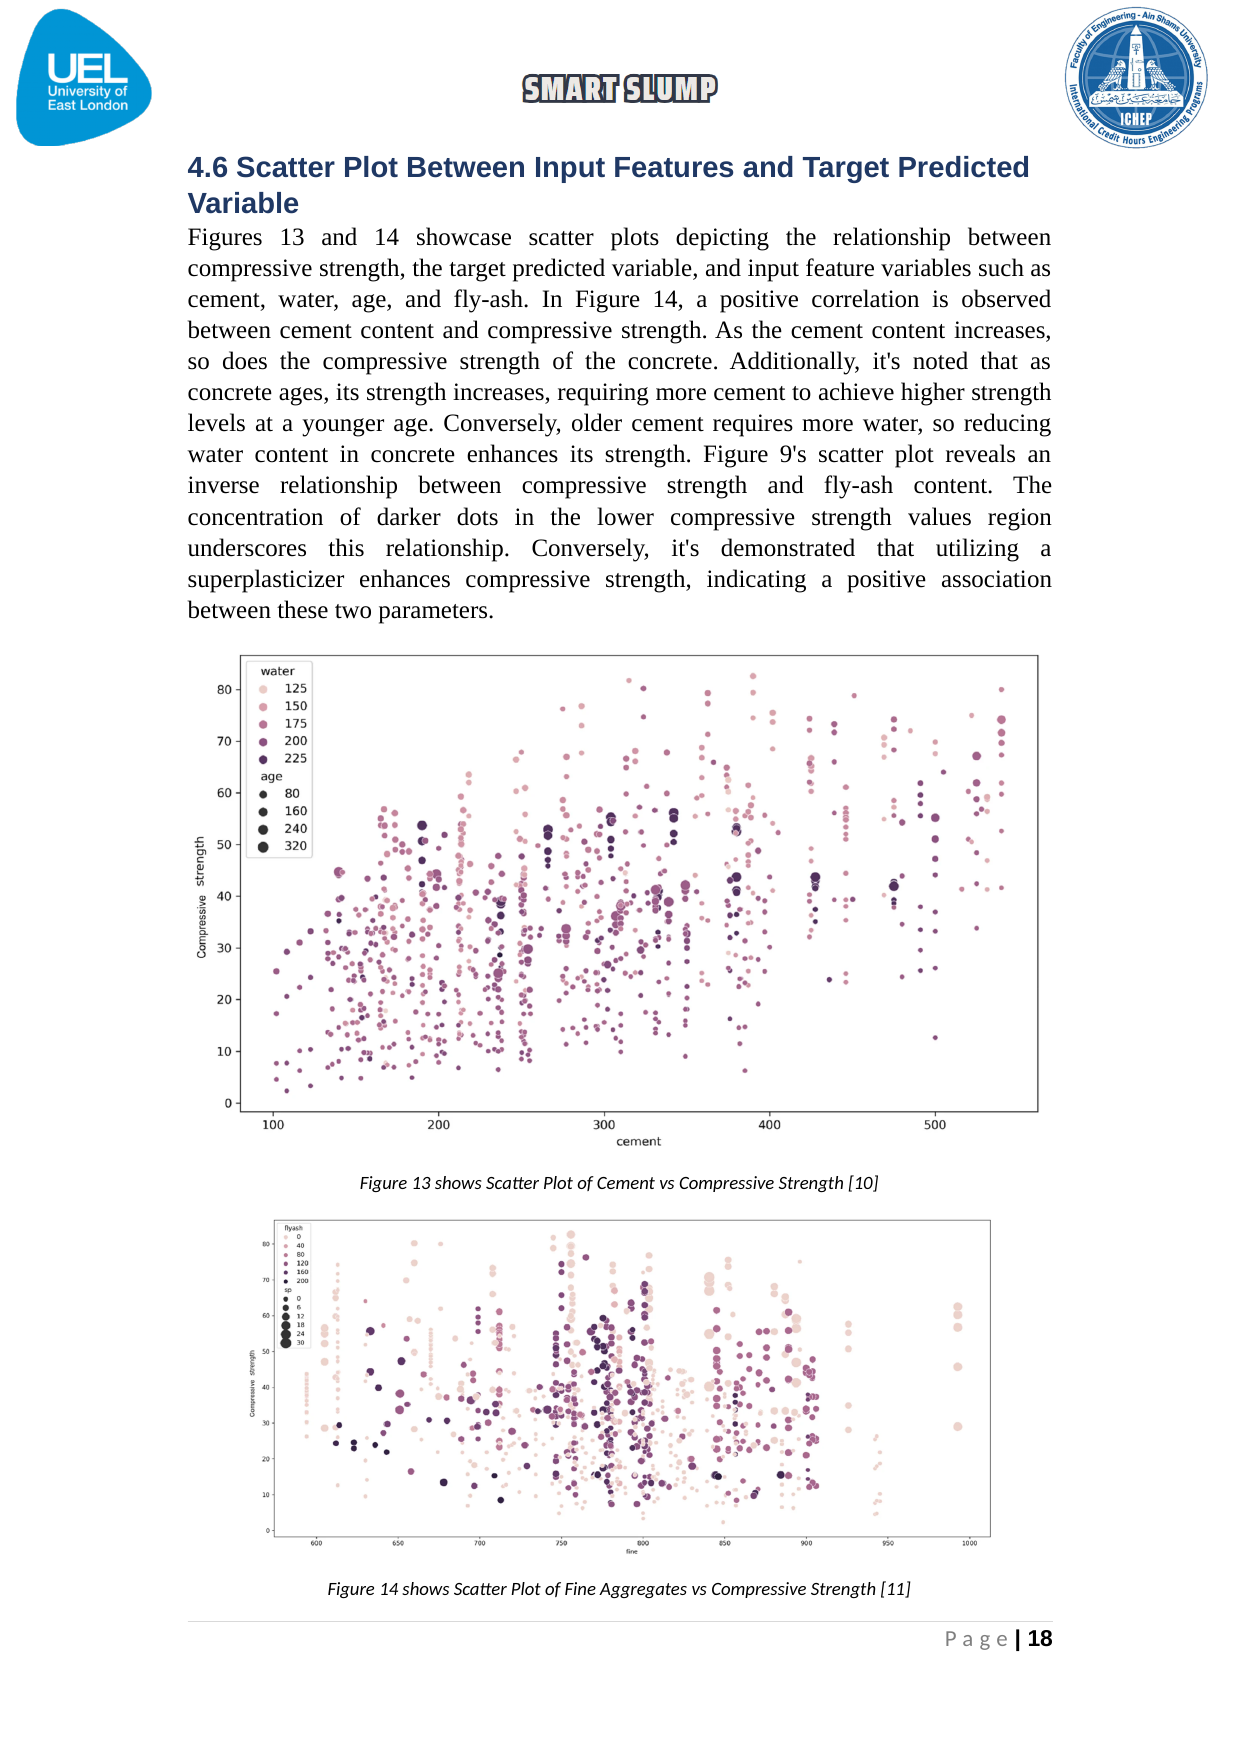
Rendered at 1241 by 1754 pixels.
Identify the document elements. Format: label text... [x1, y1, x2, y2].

text Figure 13 shows Scatter Plot of Cement vs Compressive Strength [10] [187, 1171, 1053, 1194]
picture [1057, 4, 1223, 150]
picture [7, 0, 156, 149]
picture [187, 642, 1053, 1153]
text Figures 13 and 14 showcase scatter plots depicting the relationship between compressive strength, the target predicted variable, and input feature variables such as cement, water, age, and fly-ash. In Figure 14, a positive correlation is observed between cement content and compressive strength. As the cement content increases, so does the compressive strength of the concrete. Additionally, it's noted that as concrete ages, its strength increases, requiring more cement to achieve higher strength levels at a younger age. Conversely, older cement requires more water, so reducing water content in concrete enhances its strength. Figure 9's scatter plot reveals an inverse relationship between compressive strength and fly-ash content. The concentration of darker dots in the lower compressive strength values region underscores this relationship. Conversely, it's demonstrated that utilizing a superplasticizer enhances compressive strength, indicating a positive association between these two parameters. [187, 222, 1053, 623]
subtitle 4.6 Scatter Plot Between Input Features and Target Predicted Variable [187, 150, 1053, 220]
picture [518, 68, 722, 107]
picture [245, 1215, 995, 1558]
text Figure 14 shows Scatter Plot of Fine Aggregates vs Compressive Strength [11] [187, 1577, 1053, 1599]
